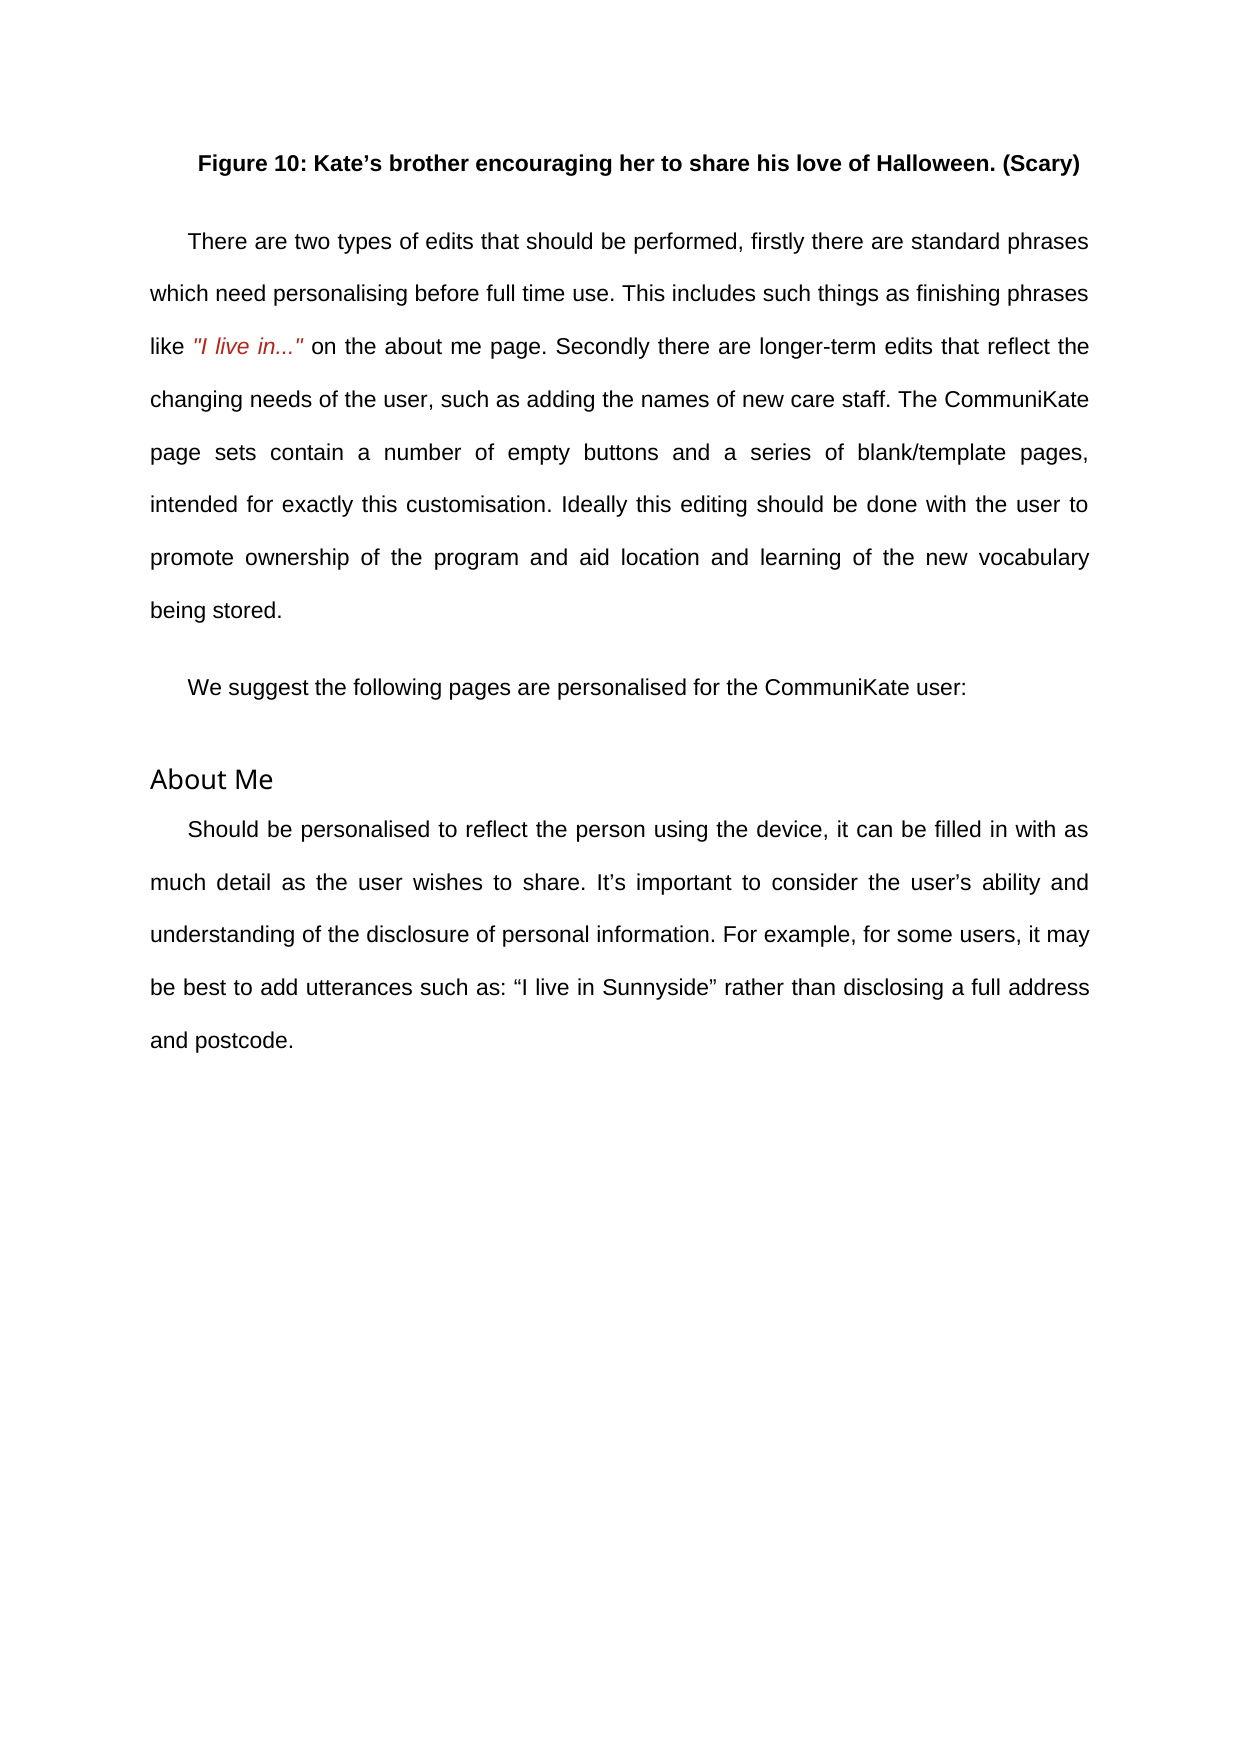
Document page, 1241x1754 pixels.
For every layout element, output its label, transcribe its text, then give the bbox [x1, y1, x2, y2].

subtitle About Me [150, 760, 1090, 797]
text Figure 10: Kate’s brother encouraging her to share his love of Halloween. (Scary) [150, 150, 1090, 176]
text We suggest the following pages are personalised for the CommuniKate user: [150, 674, 1090, 701]
text Should be personalised to reflect the person using the device, it can be filled in with as much detail as the user wishes to share. It’s important to consider the user’s ability and understanding of the disclosure of personal information. For example, for some users, it may be best to add utterances such as: “I live in Sunnyside” rather than disclosing a full address and postcode. [150, 816, 1090, 1053]
text There are two types of edits that should be performed, firstly there are standard phrases which need personalising before full time use. This includes such things as finishing phrases like "I live in..." on the about me page. Secondly there are longer-term edits that reflect the changing needs of the user, such as adding the names of new care staff. The CommuniKate page sets contain a number of empty buttons and a series of blank/template pages, intended for exactly this customisation. Ideally this editing should be done with the user to promote ownership of the program and aid location and learning of the new vocabulary being stored. [150, 228, 1090, 623]
